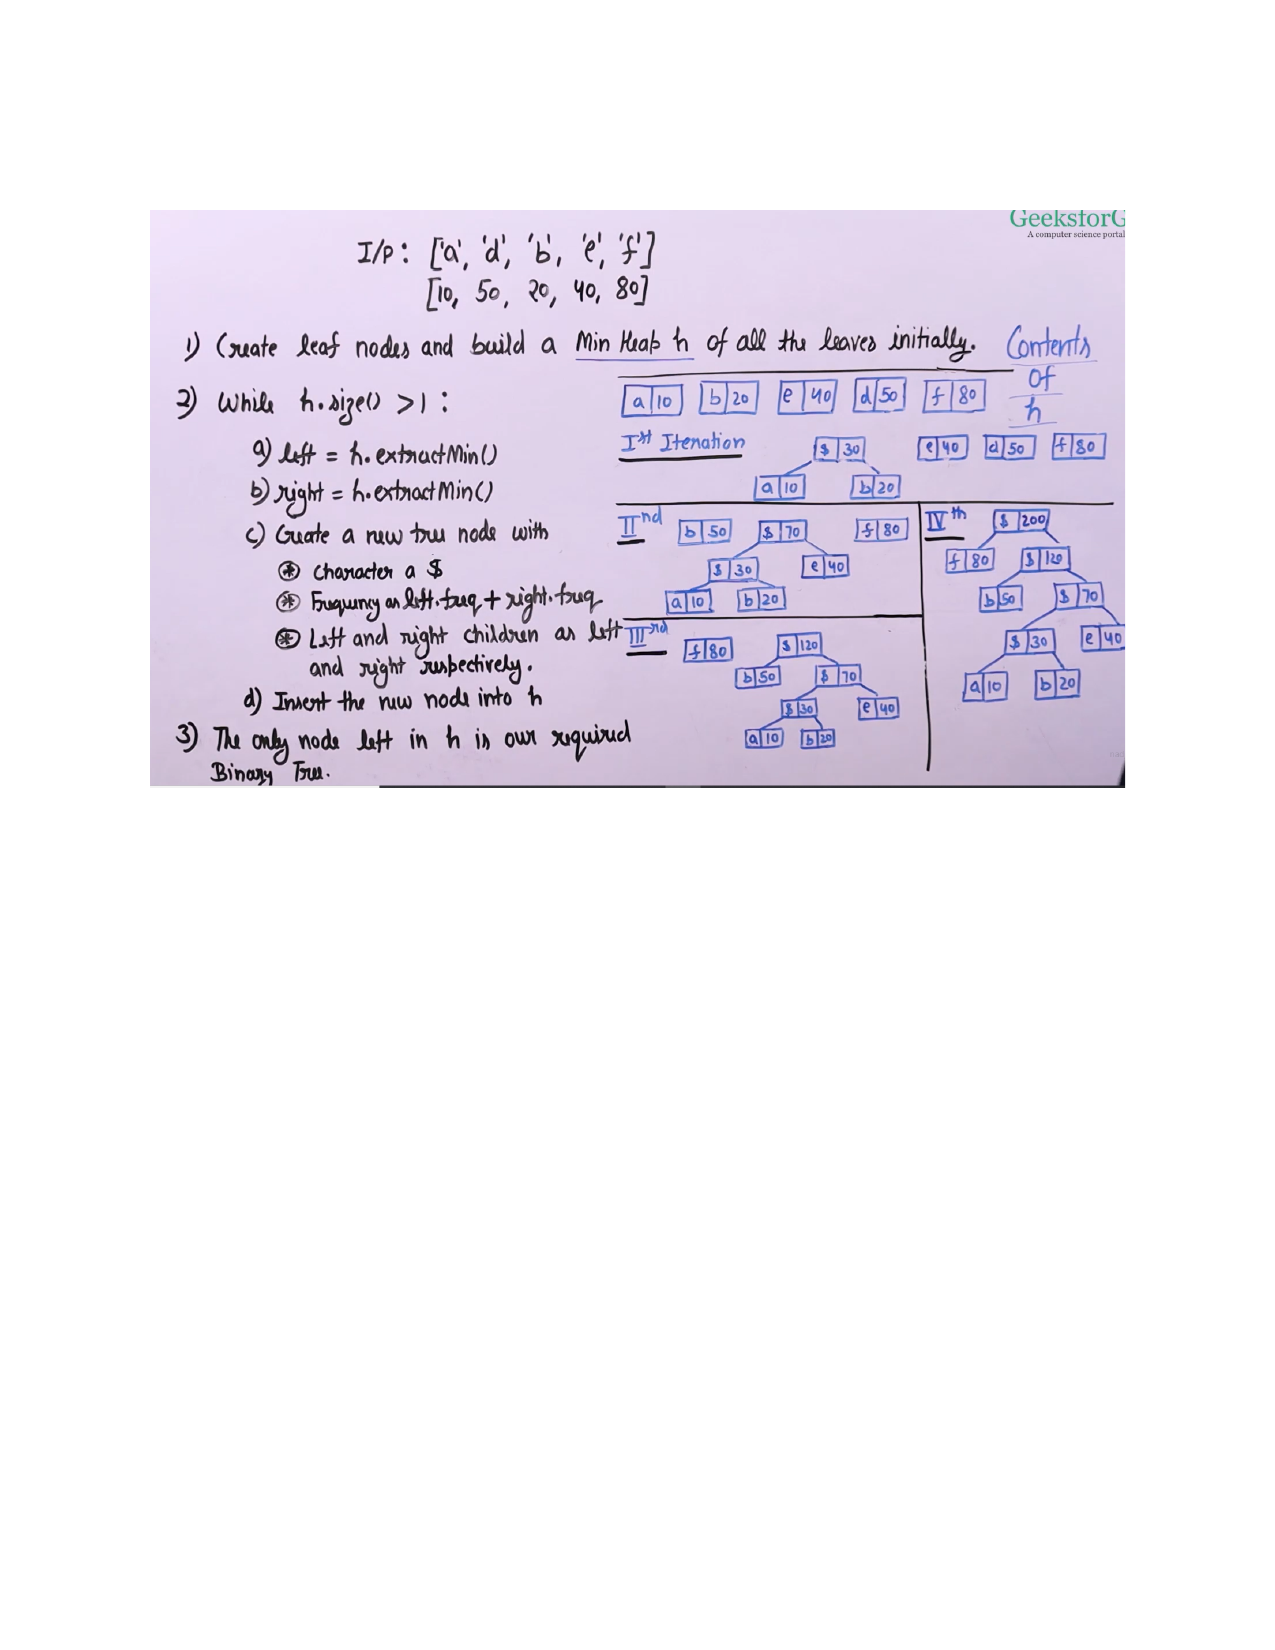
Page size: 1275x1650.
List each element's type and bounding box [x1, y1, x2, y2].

picture [150, 210, 1125, 788]
